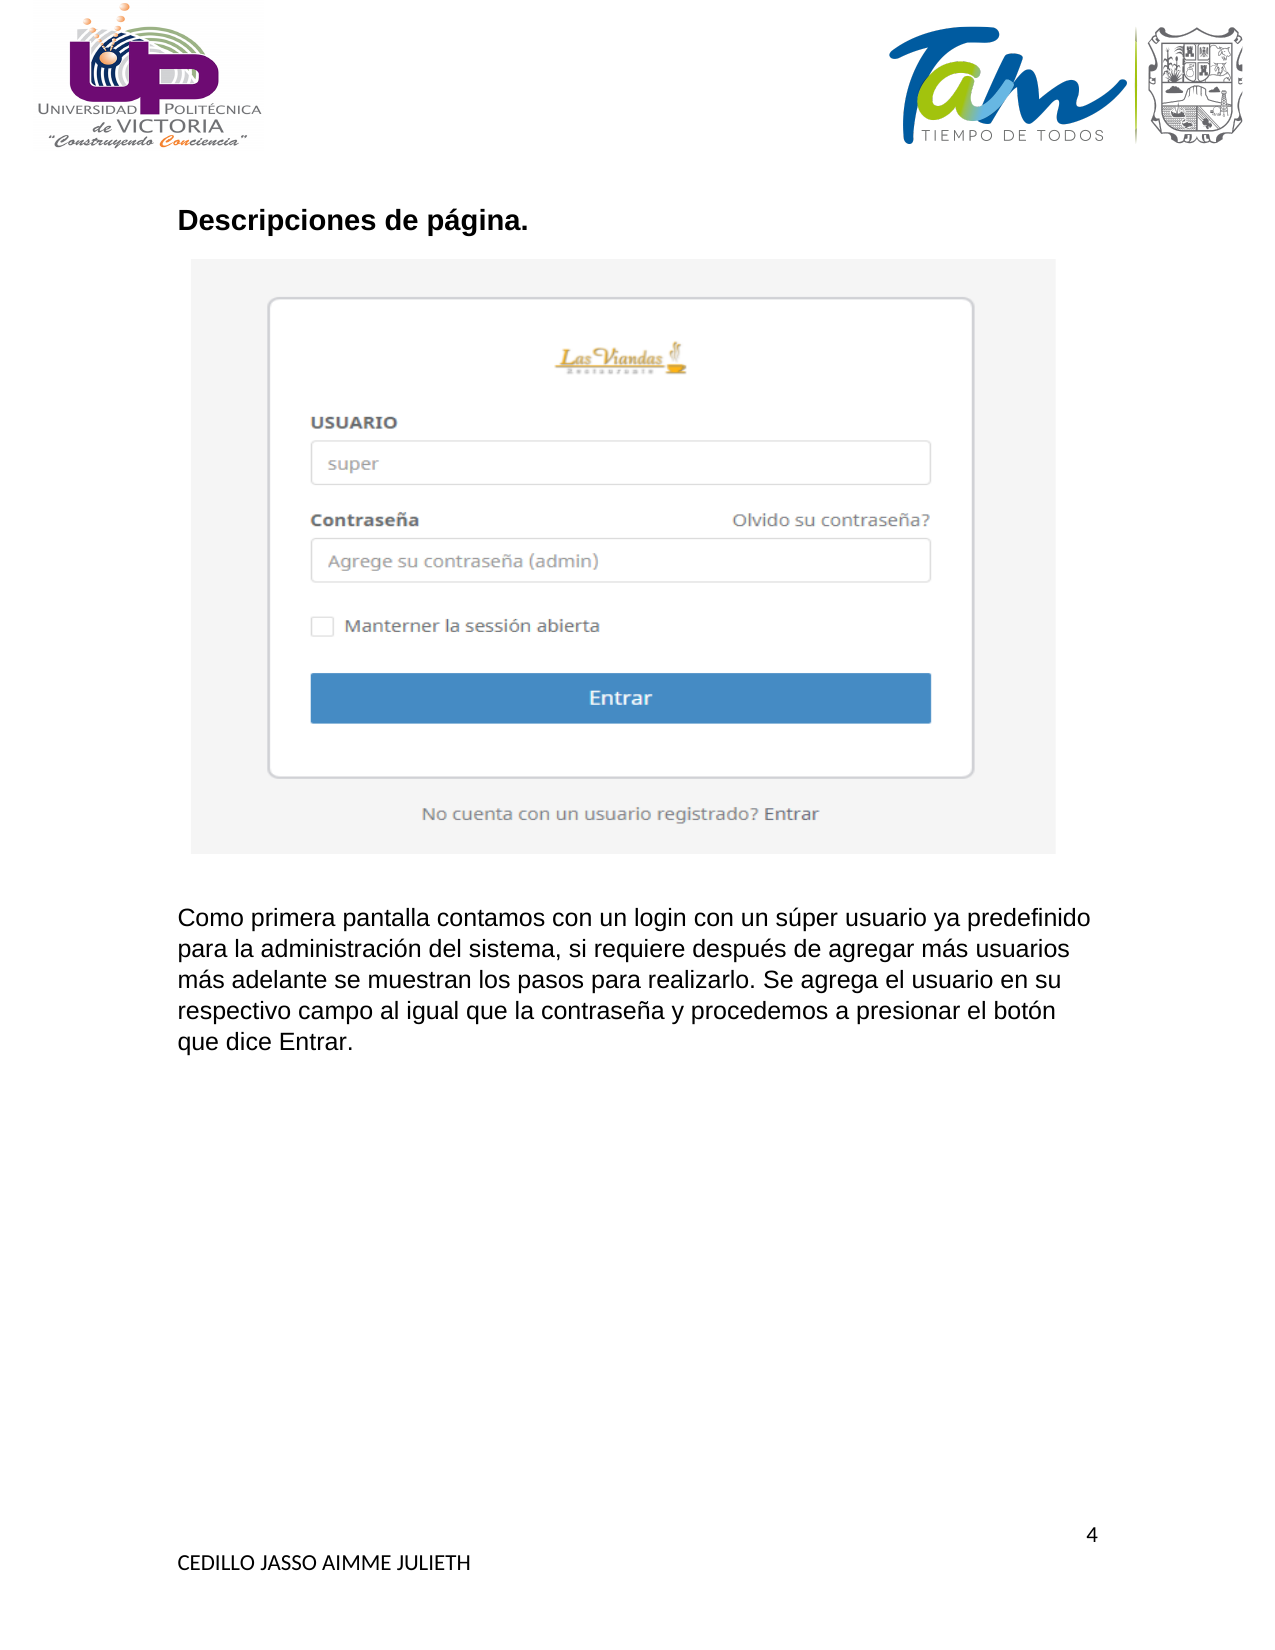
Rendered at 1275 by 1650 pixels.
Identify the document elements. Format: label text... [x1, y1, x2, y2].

picture [190, 259, 1056, 854]
text Como primera pantalla contamos con un login con un súper usuario ya predefinido para la administración del sistema, si requiere después de agregar más usuarios más adelante se muestran los pasos para realizarlo. Se agrega el usuario en su respectivo campo al igual que la contraseña y procedemos a presionar el botón que dice Entrar. [177, 418, 1098, 1056]
picture [889, 20, 1243, 146]
text Descripciones de página. [177, 203, 1098, 236]
picture [32, 0, 264, 150]
